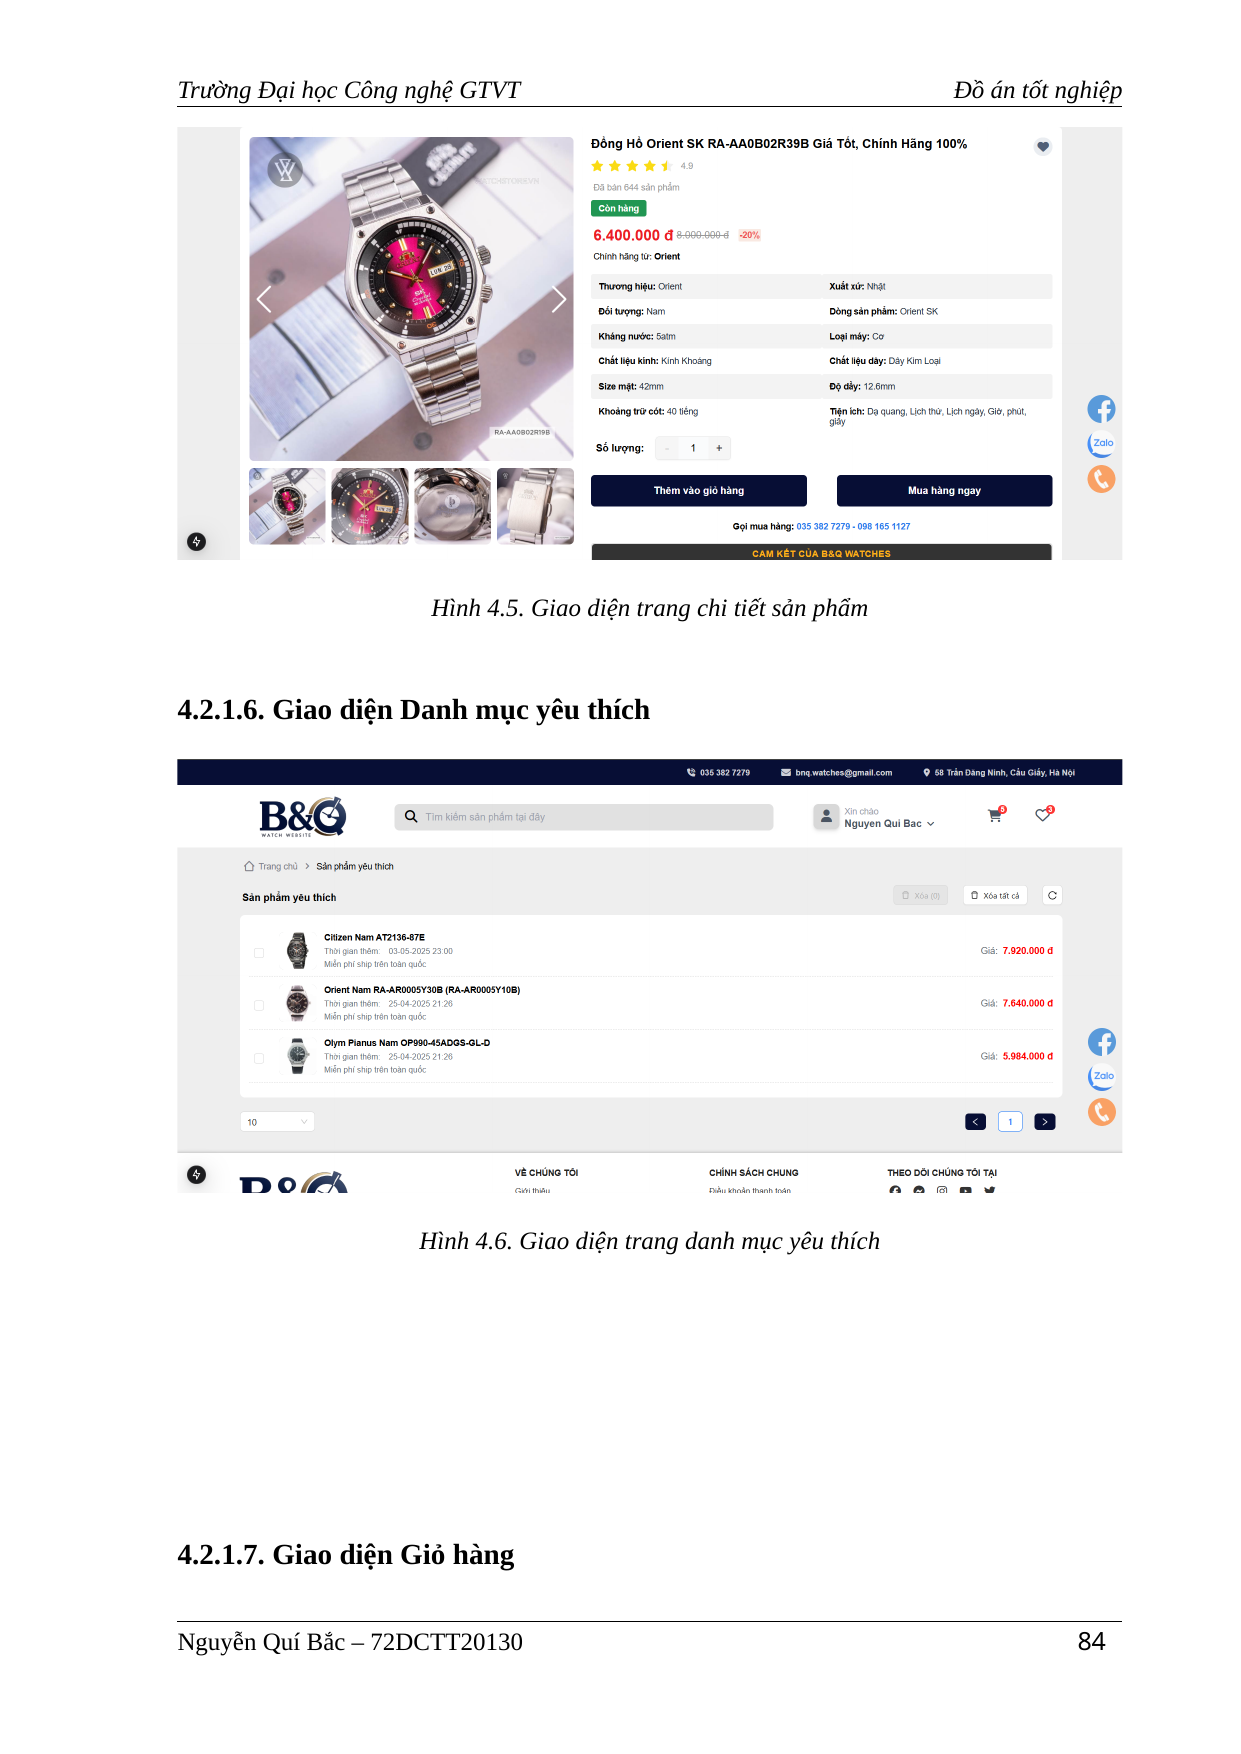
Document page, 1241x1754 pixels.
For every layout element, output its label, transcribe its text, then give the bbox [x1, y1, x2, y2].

picture [177, 759, 1123, 1193]
subtitle Hình 4.5. Giao diện trang chi tiết sản phẩm [177, 593, 1122, 622]
text 4.2.1.6. Giao diện Danh mục yêu thích [177, 692, 1122, 726]
picture [177, 127, 1123, 560]
subtitle Hình 4.6. Giao diện trang danh mục yêu thích [177, 1226, 1122, 1255]
text 4.2.1.7. Giao diện Giỏ hàng [177, 1537, 1122, 1571]
